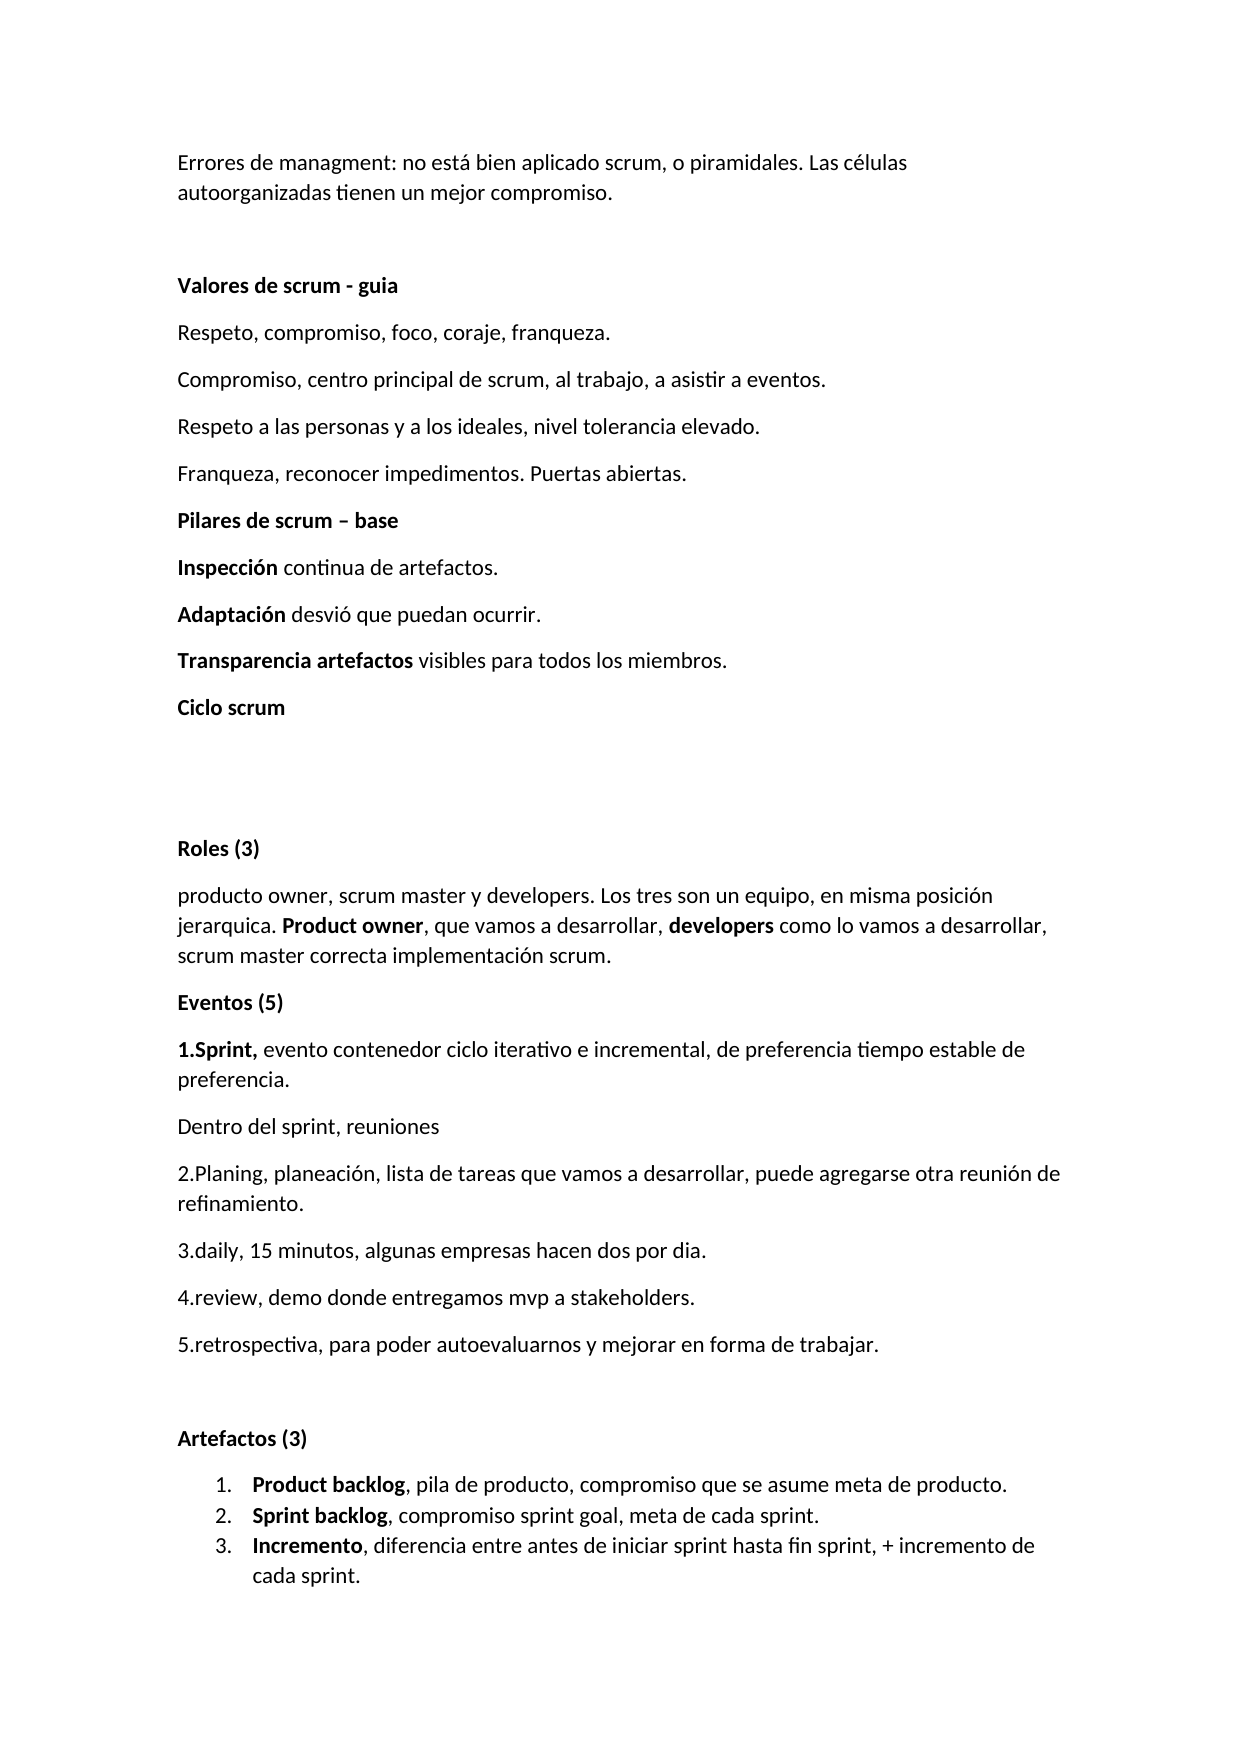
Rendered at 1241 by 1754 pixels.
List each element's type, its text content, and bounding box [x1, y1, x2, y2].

text Respeto a las personas y a los ideales, nivel tolerancia elevado. [177, 412, 1063, 440]
text Transparencia artefactos visibles para todos los miembros. [177, 647, 1063, 674]
text Errores de managment: no está bien aplicado scrum, o piramidales. Las células autoorganizadas tienen un mejor compromiso. [177, 148, 1063, 206]
text Respeto, compromiso, foco, coraje, franqueza. [177, 318, 1063, 346]
text Dentro del sprint, reuniones [177, 1112, 1063, 1140]
text Pilares de scrum – base [177, 506, 1063, 534]
text Valores de scrum - guia [177, 272, 1063, 299]
text Compromiso, centro principal de scrum, al trabajo, a asistir a eventos. [177, 365, 1063, 393]
list Product backlog, pila de producto, compromiso que se asume meta de producto. [215, 1471, 1063, 1498]
text 3.daily, 15 minutos, algunas empresas hacen dos por dia. [177, 1236, 1063, 1264]
text Adaptación desvió que puedan ocurrir. [177, 600, 1063, 628]
text 2.Planing, planeación, lista de tareas que vamos a desarrollar, puede agregarse otra reunión de refinamiento. [177, 1159, 1063, 1217]
text Ciclo scrum [177, 693, 1063, 721]
text Inspección continua de artefactos. [177, 553, 1063, 581]
list Incremento, diferencia entre antes de iniciar sprint hasta fin sprint, + incremento de cada sprint. [215, 1531, 1063, 1589]
text Artefactos (3) [177, 1424, 1063, 1452]
text 1.Sprint, evento contenedor ciclo iterativo e incremental, de preferencia tiempo estable de preferencia. [177, 1035, 1063, 1093]
text Roles (3) [177, 834, 1063, 862]
list Sprint backlog, compromiso sprint goal, meta de cada sprint. [215, 1501, 1063, 1529]
text 5.retrospectiva, para poder autoevaluarnos y mejorar en forma de trabajar. [177, 1330, 1063, 1358]
text Eventos (5) [177, 988, 1063, 1016]
text 4.review, demo donde entregamos mvp a stakeholders. [177, 1283, 1063, 1311]
text producto owner, scrum master y developers. Los tres son un equipo, en misma posición jerarquica. Product owner, que vamos a desarrollar, developers como lo vamos a desarrollar, scrum master correcta implementación scrum. [177, 881, 1063, 969]
text Franqueza, reconocer impedimentos. Puertas abiertas. [177, 459, 1063, 487]
